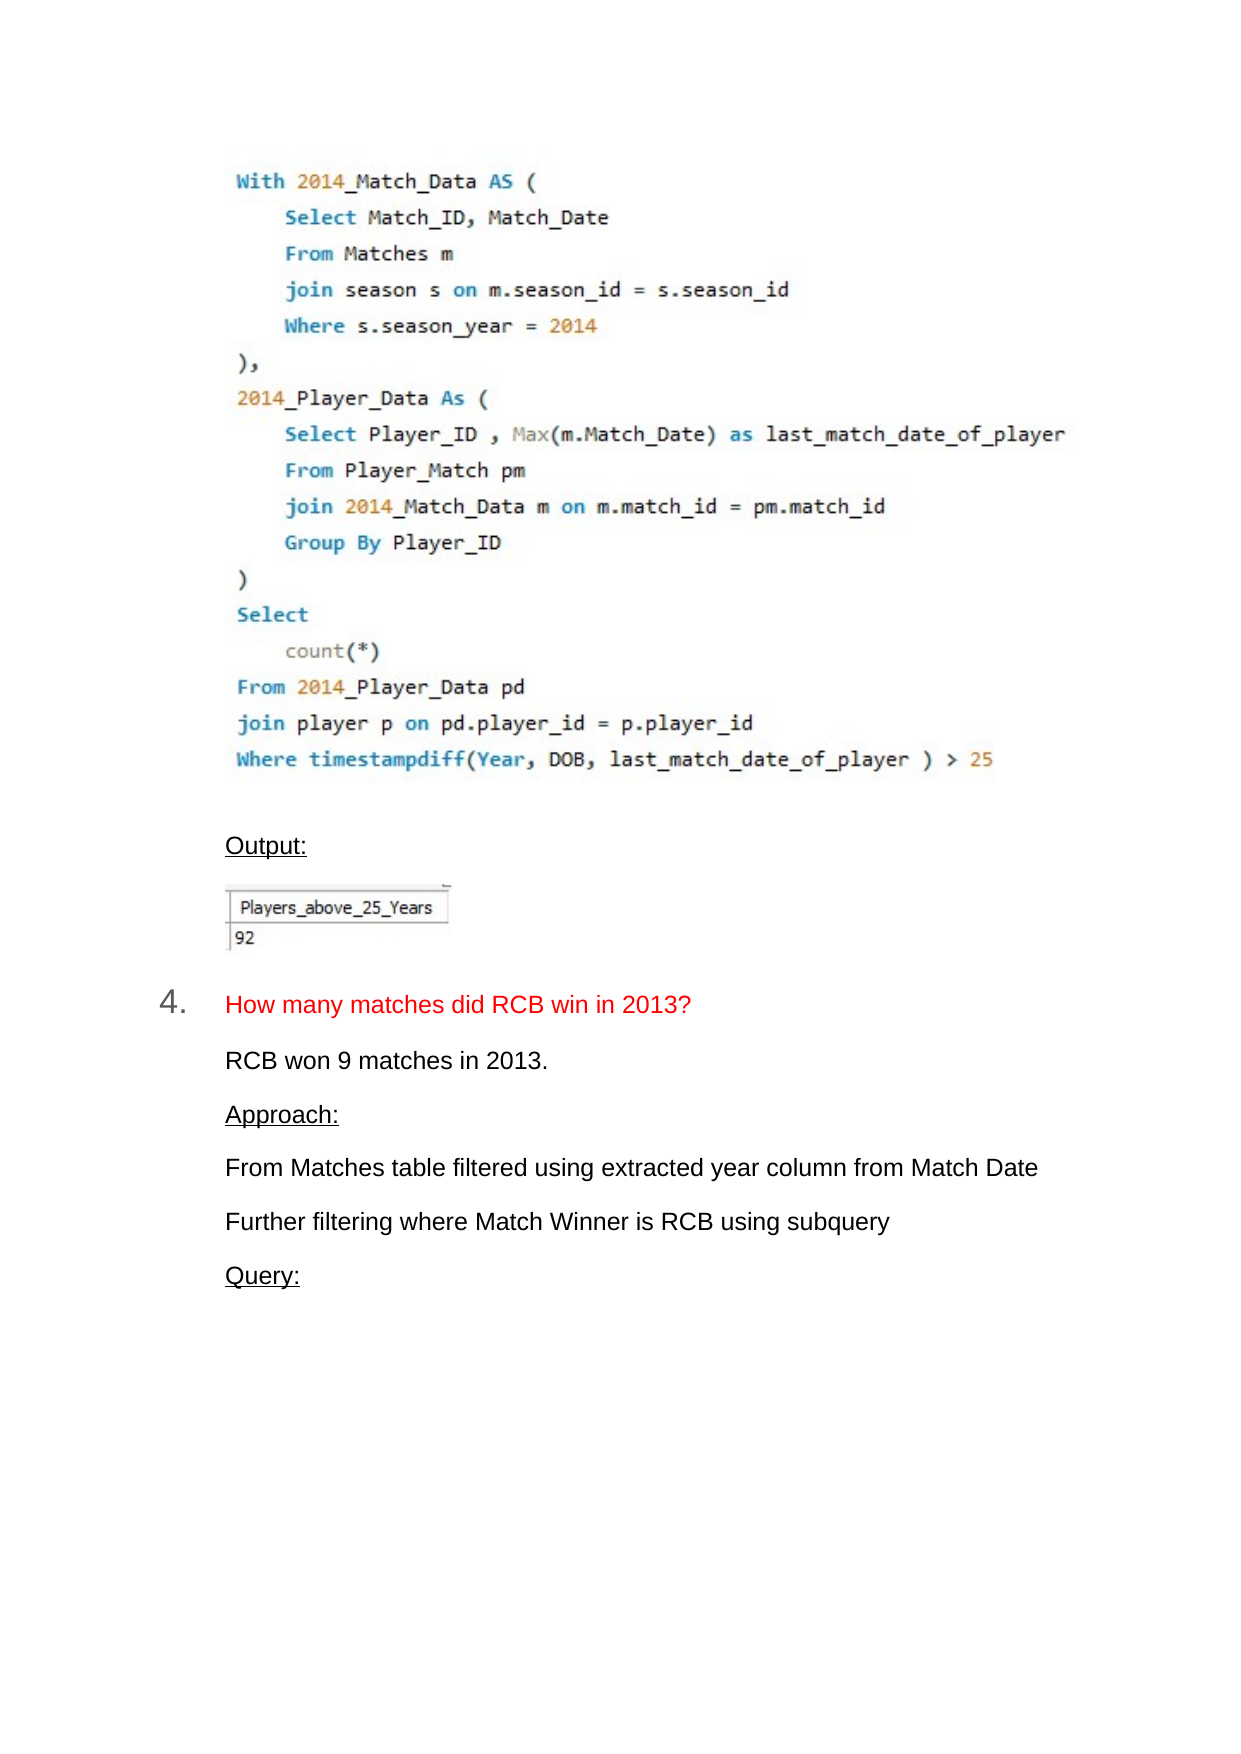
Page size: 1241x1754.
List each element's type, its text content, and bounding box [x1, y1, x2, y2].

picture [225, 150, 1097, 806]
text Approach: [225, 1100, 1090, 1128]
text Query: [225, 1261, 1090, 1290]
picture [225, 884, 452, 957]
text Further filtering where Match Winner is RCB using subquery [225, 1207, 1090, 1236]
text Output: [150, 831, 1090, 859]
list How many matches did RCB win in 2013? [187, 981, 1090, 1021]
text From Matches table filtered using extracted year column from Match Date [225, 1153, 1090, 1182]
text RCB won 9 matches in 2013. [225, 1046, 1090, 1075]
